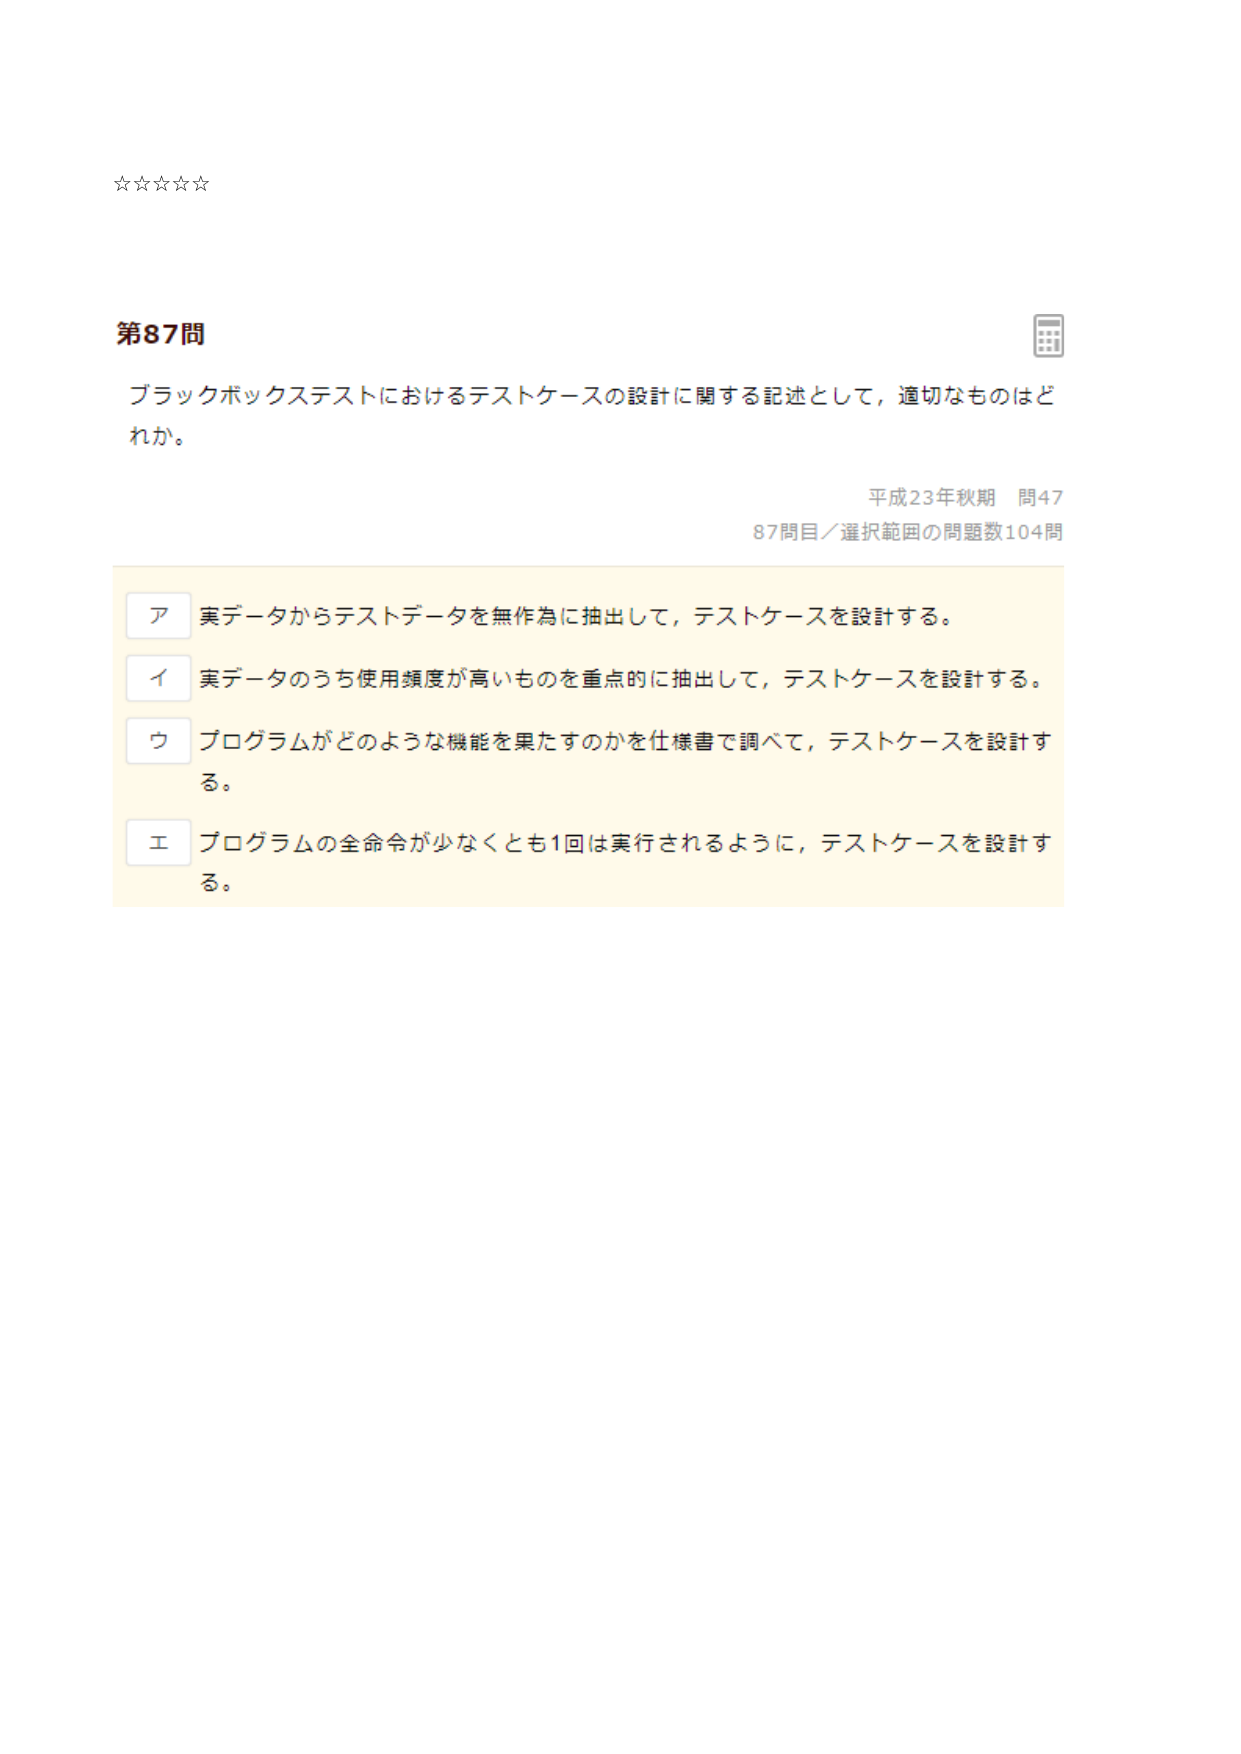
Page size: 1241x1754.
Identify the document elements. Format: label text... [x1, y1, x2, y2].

picture [112, 314, 1065, 907]
text ☆☆☆☆☆ [112, 164, 1128, 202]
